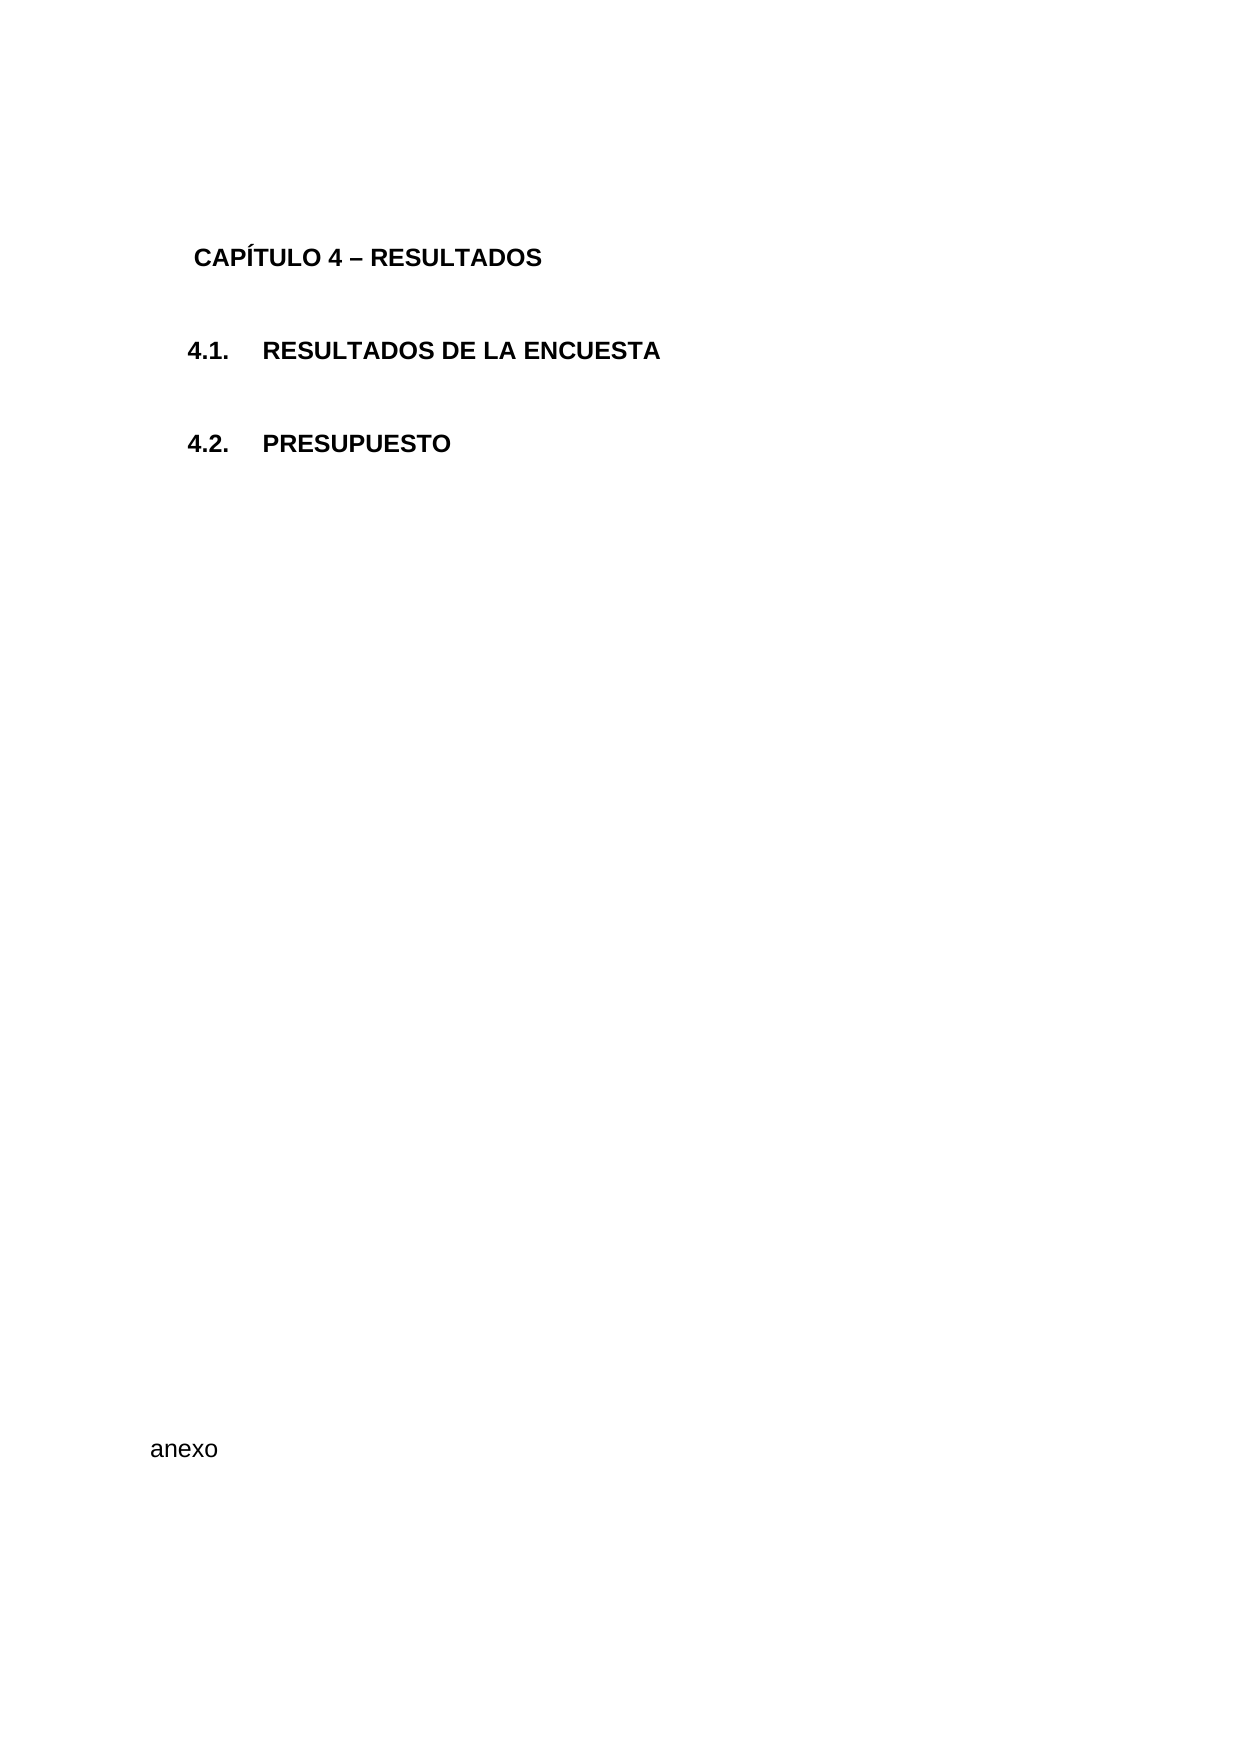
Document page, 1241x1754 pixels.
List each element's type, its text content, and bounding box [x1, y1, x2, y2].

subtitle CAPÍTULO 4 – RESULTADOS [194, 243, 1090, 272]
text anexo [150, 1434, 1090, 1462]
subtitle RESULTADOS DE LA ENCUESTA [187, 336, 1090, 365]
subtitle PRESUPUESTO [187, 429, 1090, 458]
